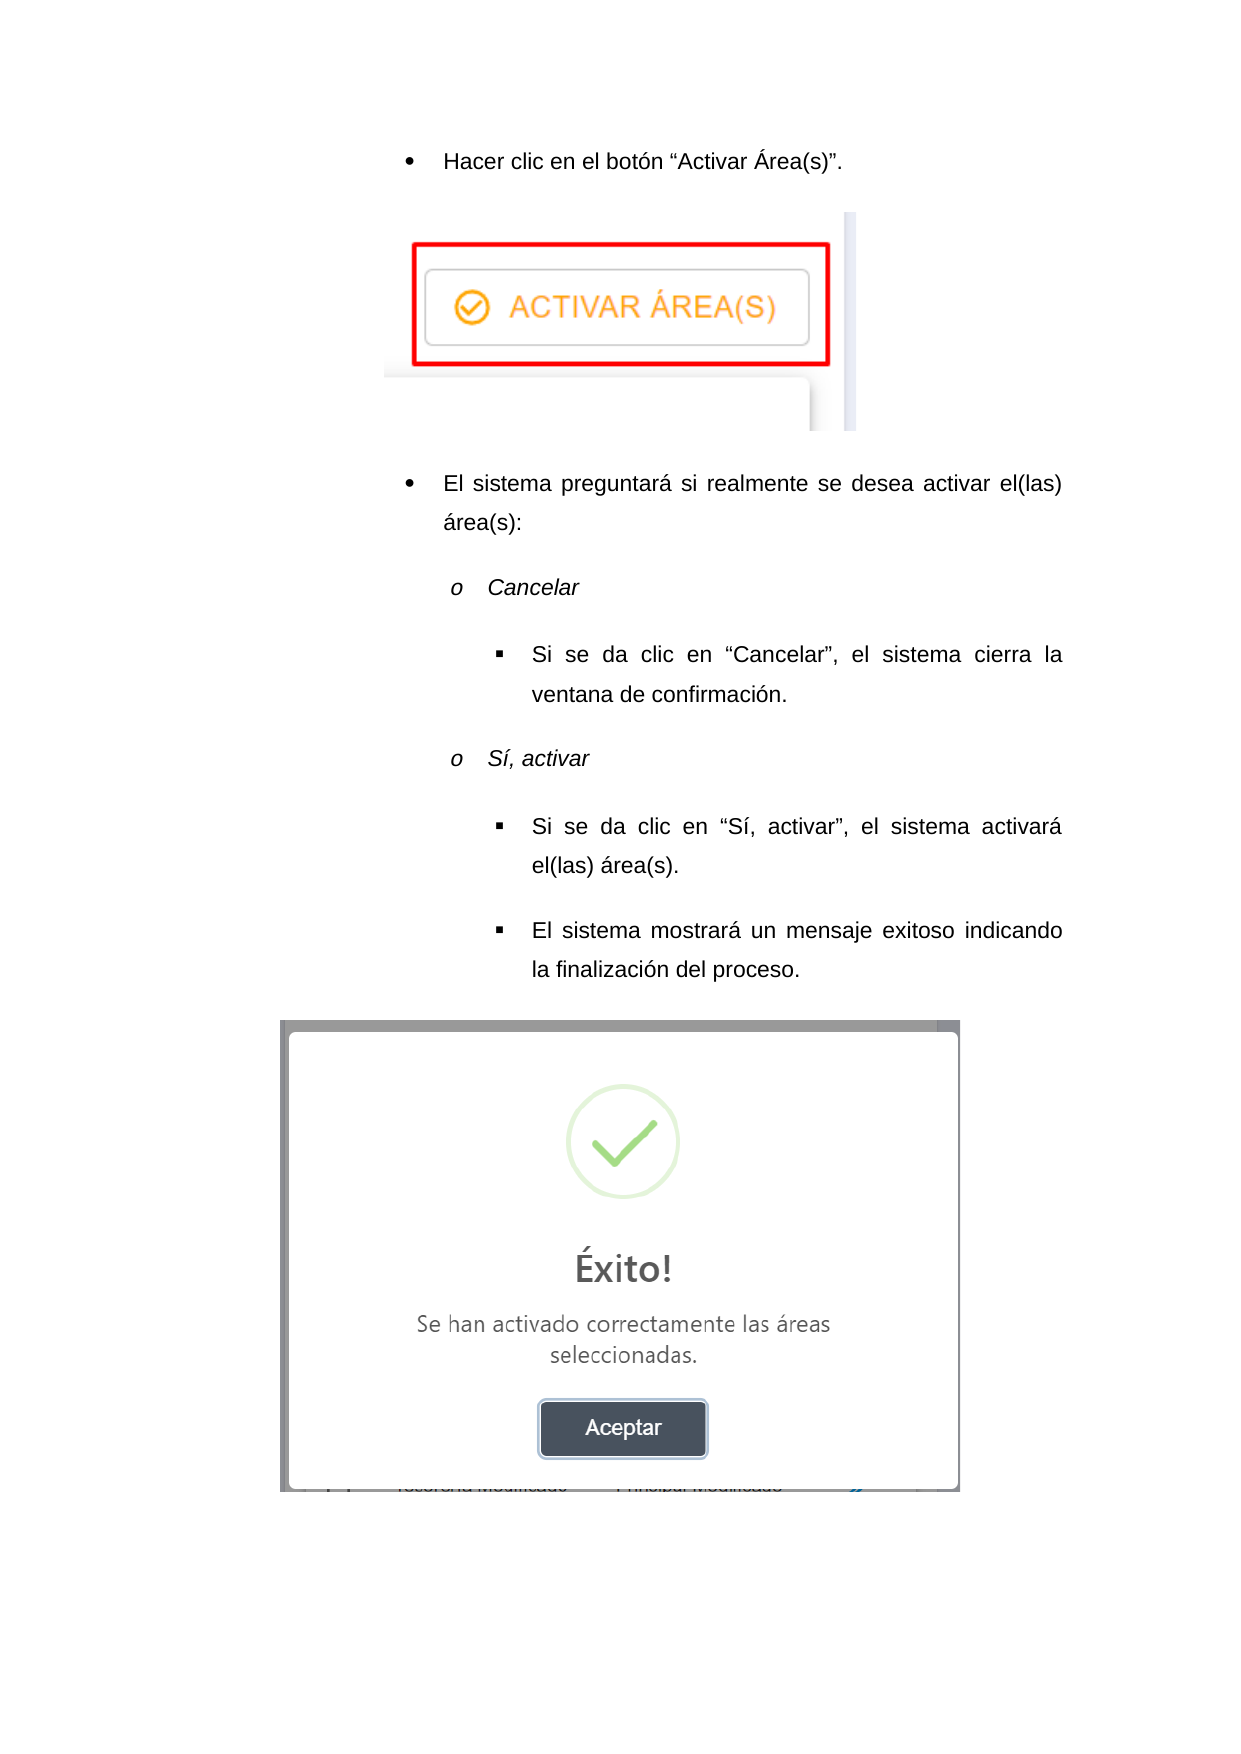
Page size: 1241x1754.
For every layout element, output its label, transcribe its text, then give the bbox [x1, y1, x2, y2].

list Sí, activar [450, 745, 1063, 773]
list El sistema preguntará si realmente se desea activar el(las) área(s): [406, 470, 1063, 536]
list Si se da clic en “Sí, activar”, el sistema activará el(las) área(s). [494, 813, 1063, 878]
list Cancelar [450, 574, 1063, 602]
list Si se da clic en “Cancelar”, el sistema cierra la ventana de confirmación. [494, 641, 1063, 707]
list El sistema mostrará un mensaje exitoso indicando la finalización del proceso. [494, 917, 1063, 982]
picture [384, 212, 857, 431]
list Hacer clic en el botón “Activar Área(s)”. [406, 148, 1063, 174]
picture [280, 1020, 961, 1492]
